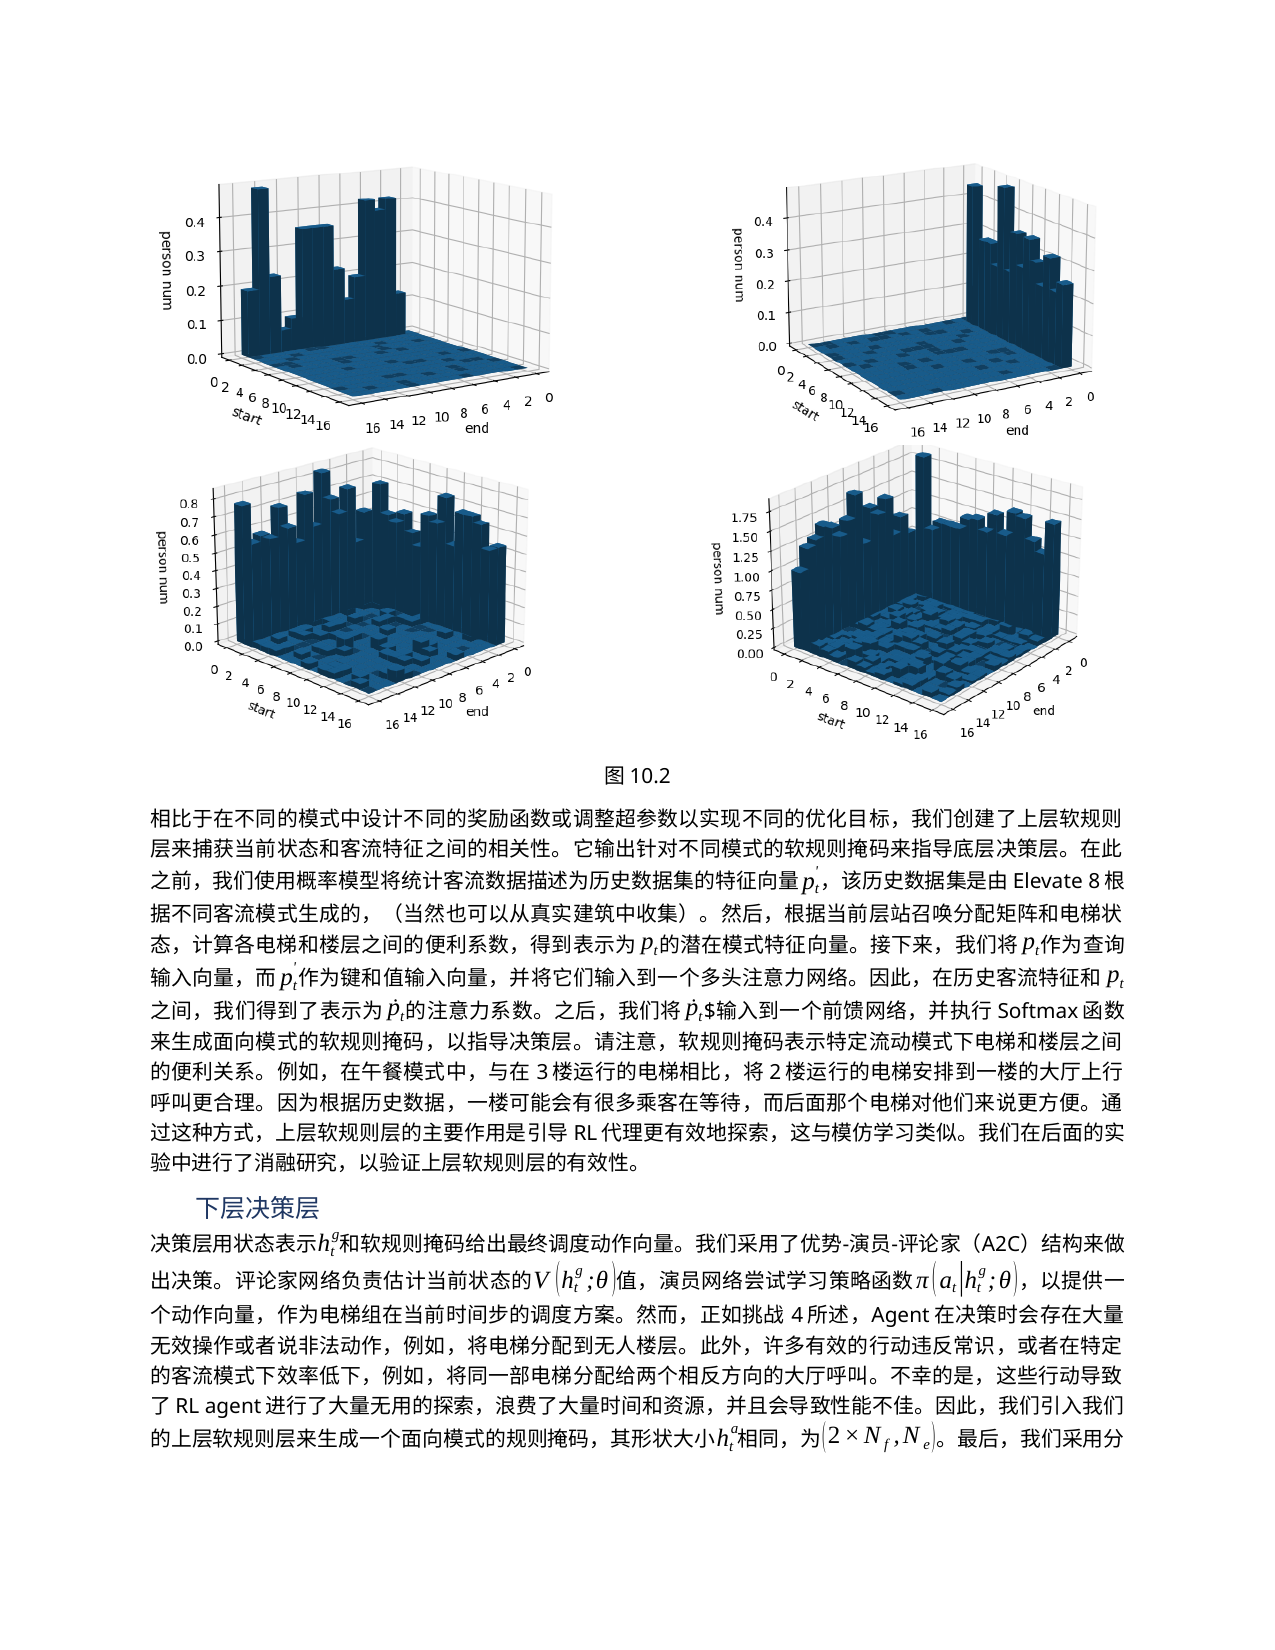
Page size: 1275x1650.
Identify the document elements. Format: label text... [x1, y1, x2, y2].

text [150, 1225, 1125, 1455]
subtitle 下层决策层 [150, 1189, 1125, 1225]
picture [711, 150, 1125, 741]
text 相比于在不同的模式中设计不同的奖励函数或调整超参数以实现不同的优化目标，我们创建了上层软规则层来捕获当前状态和客流特征之间的相关性。它输出针对不同模式的软规则掩码来指导底层决策层。在此之前，我们使用概率模型将统计客流数据描述为历史数据集的特征向量，该历史数据集是由Elevate 8根据不同客流模式生成的，（当然也可以从真实建筑中收集）。然后，根据当前层站召唤分配矩阵和电梯状态，计算各电梯和楼层之间的便利系数，得到表示为的潜在模式特征向量。接下来，我们将作为查询输入向量，而作为键和值输入向量，并将它们输入到一个多头注意力网络。因此，在历史客流特征和之间，我们得到了表示为的注意力系数。之后，我们将$输入到一个前馈网络，并执行Softmax函数来生成面向模式的软规则掩码，以指导决策层。请注意，软规则掩码表示特定流动模式下电梯和楼层之间的便利关系。例如，在午餐模式中，与在3楼运行的电梯相比，将2楼运行的电梯安排到一楼的大厅上行呼叫更合理。因为根据历史数据，一楼可能会有很多乘客在等待，而后面那个电梯对他们来说更方便。通过这种方式，上层软规则层的主要作用是引导RL代理更有效地探索，这与模仿学习类似。我们在后面的实验中进行了消融研究，以验证上层软规则层的有效性。 [150, 802, 1125, 1176]
picture [150, 150, 576, 741]
text 图10.2 [150, 759, 1125, 789]
